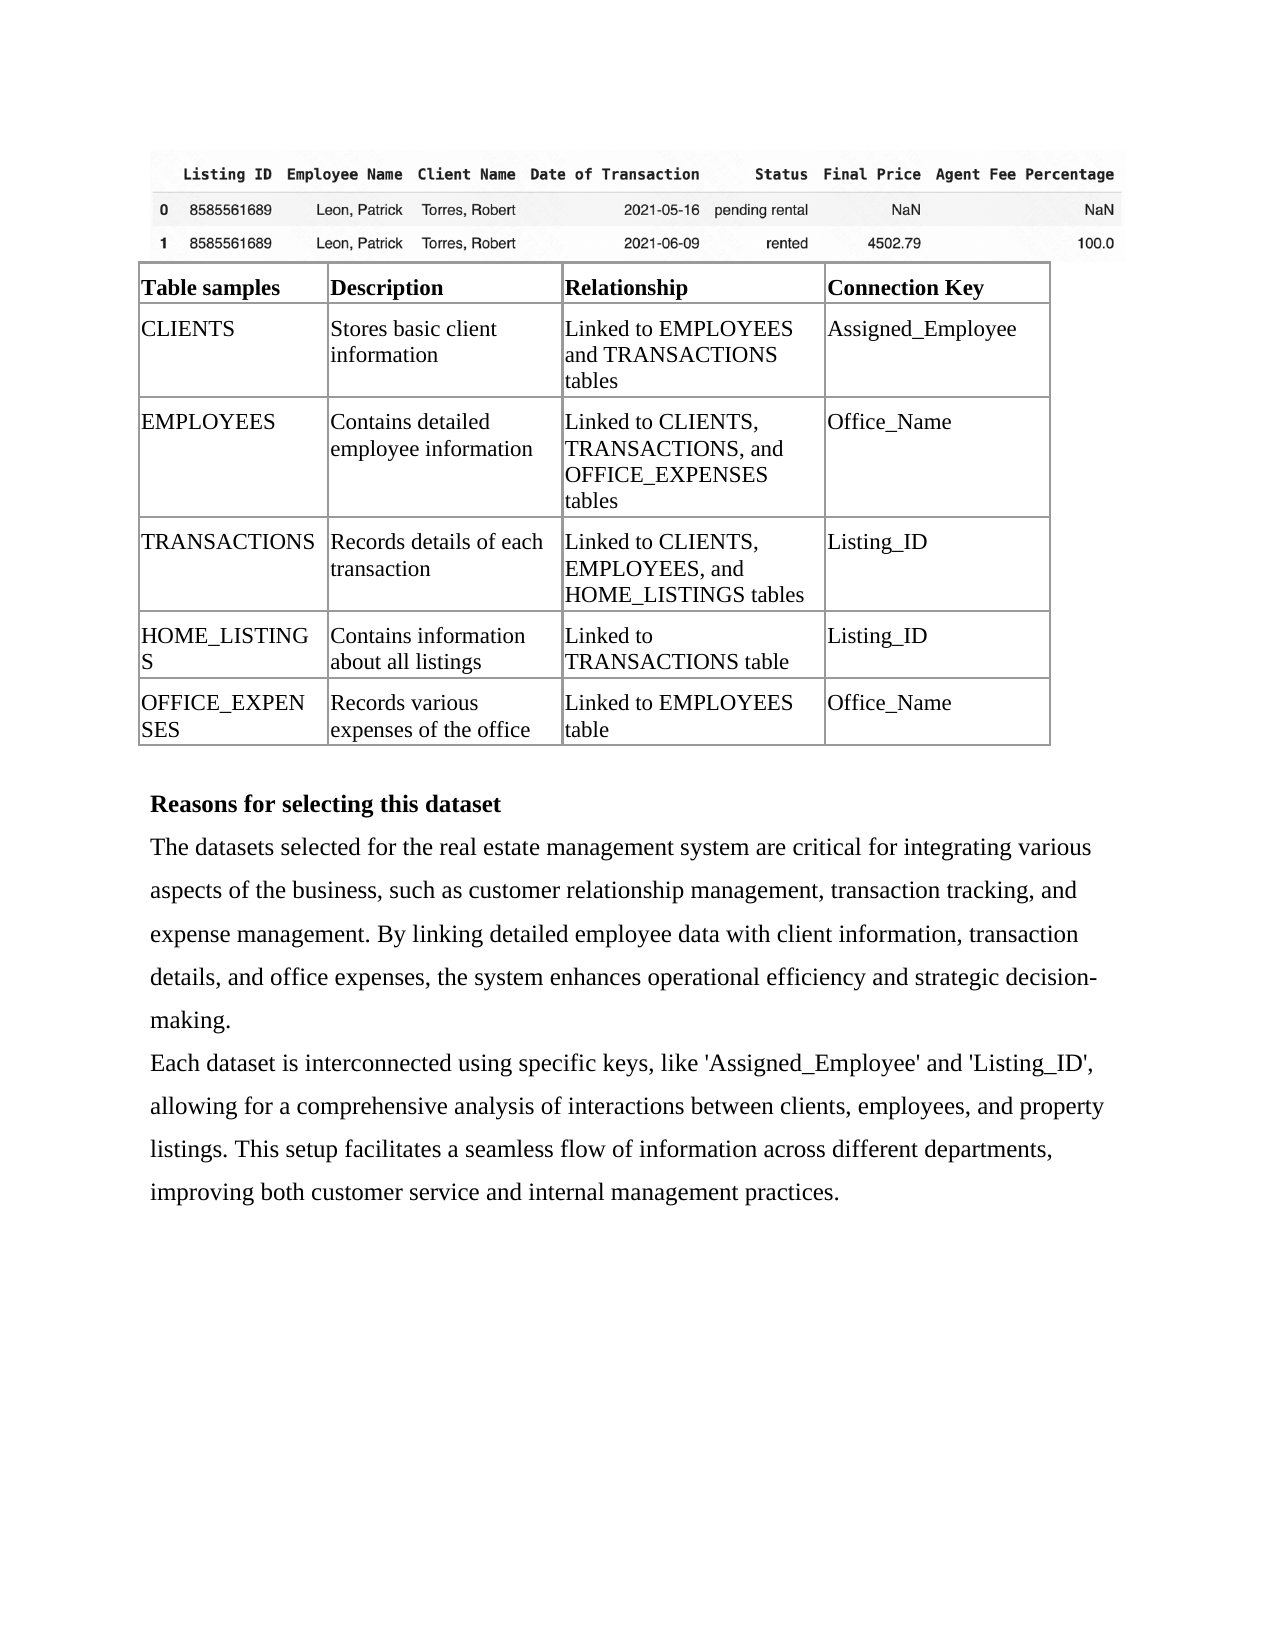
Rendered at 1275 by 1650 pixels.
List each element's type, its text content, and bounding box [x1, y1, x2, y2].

table_cell Listing_ID [826, 518, 1049, 609]
text Reasons for selecting this dataset [150, 789, 1125, 818]
table_cell CLIENTS [140, 304, 327, 396]
table_header Description [329, 264, 561, 302]
table_cell Records details of each transaction [329, 518, 561, 609]
table_cell Office_Name [826, 679, 1049, 744]
table_cell Linked to CLIENTS, EMPLOYEES, and HOME_LISTINGS tables [564, 518, 824, 609]
table_cell Listing_ID [826, 612, 1049, 677]
table_cell Linked to TRANSACTIONS table [564, 612, 824, 677]
table_cell Office_Name [826, 398, 1049, 516]
table_cell Assigned_Employee [826, 304, 1049, 396]
table_header Connection Key [826, 264, 1049, 302]
table_header Table samples [140, 264, 327, 302]
table_cell Contains information about all listings [329, 612, 561, 677]
table_cell Contains detailed employee information [329, 398, 561, 516]
table_cell TRANSACTIONS [140, 518, 327, 609]
table_cell Linked to EMPLOYEES and TRANSACTIONS tables [564, 304, 824, 396]
picture [150, 150, 1125, 262]
text Each dataset is interconnected using specific keys, like 'Assigned_Employee' and 'Listing_ID', allowing for a comprehensive analysis of interactions between clients, employees, and property listings. This setup facilitates a seamless flow of information across different departments, improving both customer service and internal management practices. [150, 1048, 1125, 1206]
table_cell Linked to EMPLOYEES table [564, 679, 824, 744]
table_cell EMPLOYEES [140, 398, 327, 516]
table_cell Linked to CLIENTS, TRANSACTIONS, and OFFICE_EXPENSES tables [564, 398, 824, 516]
text The datasets selected for the real estate management system are critical for integrating various aspects of the business, such as customer relationship management, transaction tracking, and expense management. By linking detailed employee data with client information, transaction details, and office expenses, the system enhances operational efficiency and strategic decision-making. [150, 832, 1125, 1034]
table_header Relationship [564, 264, 824, 302]
table_cell Stores basic client information [329, 304, 561, 396]
table_cell HOME_LISTINGS [140, 612, 327, 677]
table_cell OFFICE_EXPENSES [140, 679, 327, 744]
table_cell Records various expenses of the office [329, 679, 561, 744]
